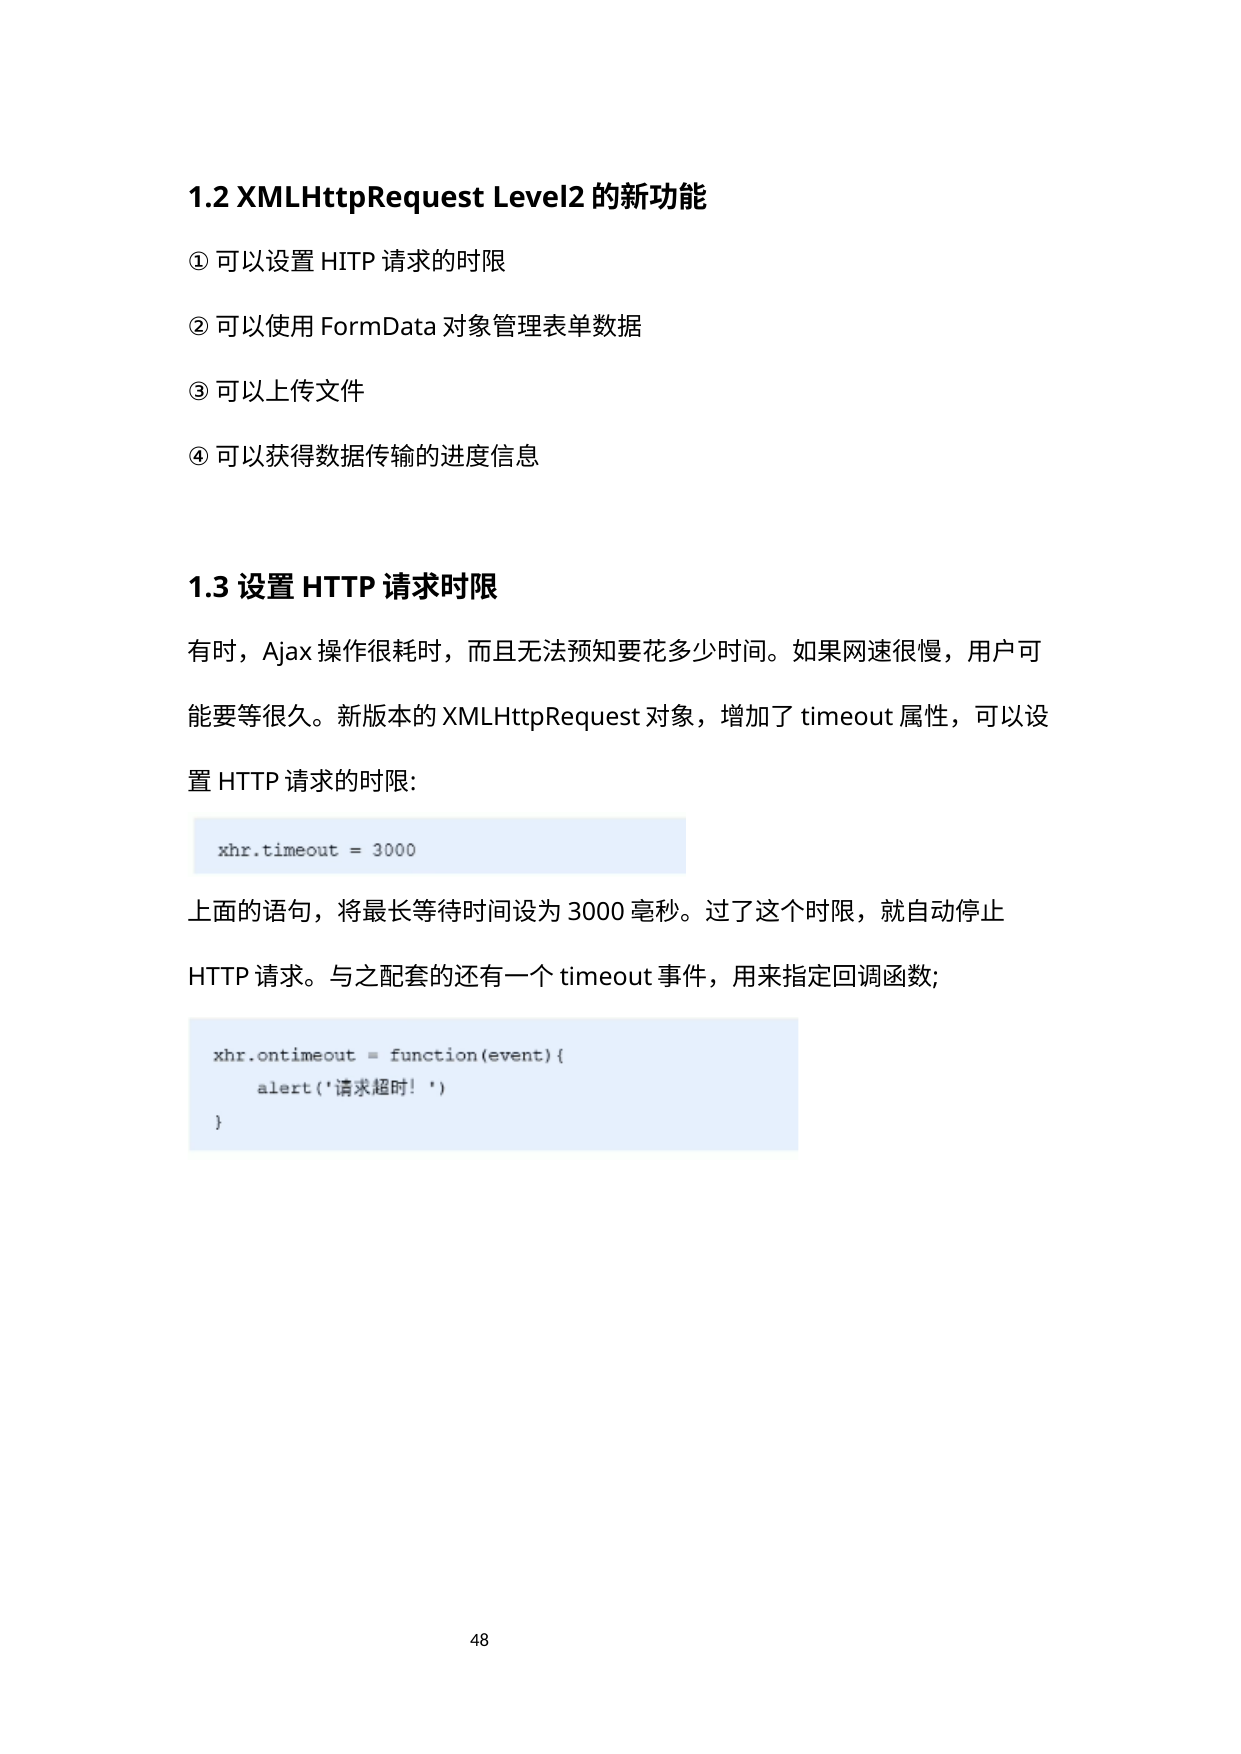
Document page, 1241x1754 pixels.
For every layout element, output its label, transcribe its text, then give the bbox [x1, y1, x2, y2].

text 有时，Ajax操作很耗时，而且无法预知要花多少时间。如果网速很慢，用户可能要等很久。新版本的XMLHttpRequest对象，增加了timeout 属性，可以设置HTTP请求的时限: [187, 617, 1053, 812]
text ③可以上传文件 [187, 357, 1053, 422]
text ①可以设置HITP请求的时限 [187, 227, 1053, 292]
picture [187, 1017, 799, 1160]
text ②可以使用FormData对象管理表单数据 [187, 292, 1053, 357]
text 1.2 XMLHttpRequest Level2的新功能 [187, 162, 1053, 227]
text ④可以获得数据传输的进度信息 [187, 422, 1053, 487]
text 上面的语句，将最长等待时间设为3000亳秒。过了这个时限，就自动停止HTTP请求。与之配套的还有一个timeout事件，用来指定回调函数; [187, 877, 1053, 1007]
text 1.3 设置HTTP请求时限 [187, 552, 1053, 617]
picture [187, 812, 686, 877]
